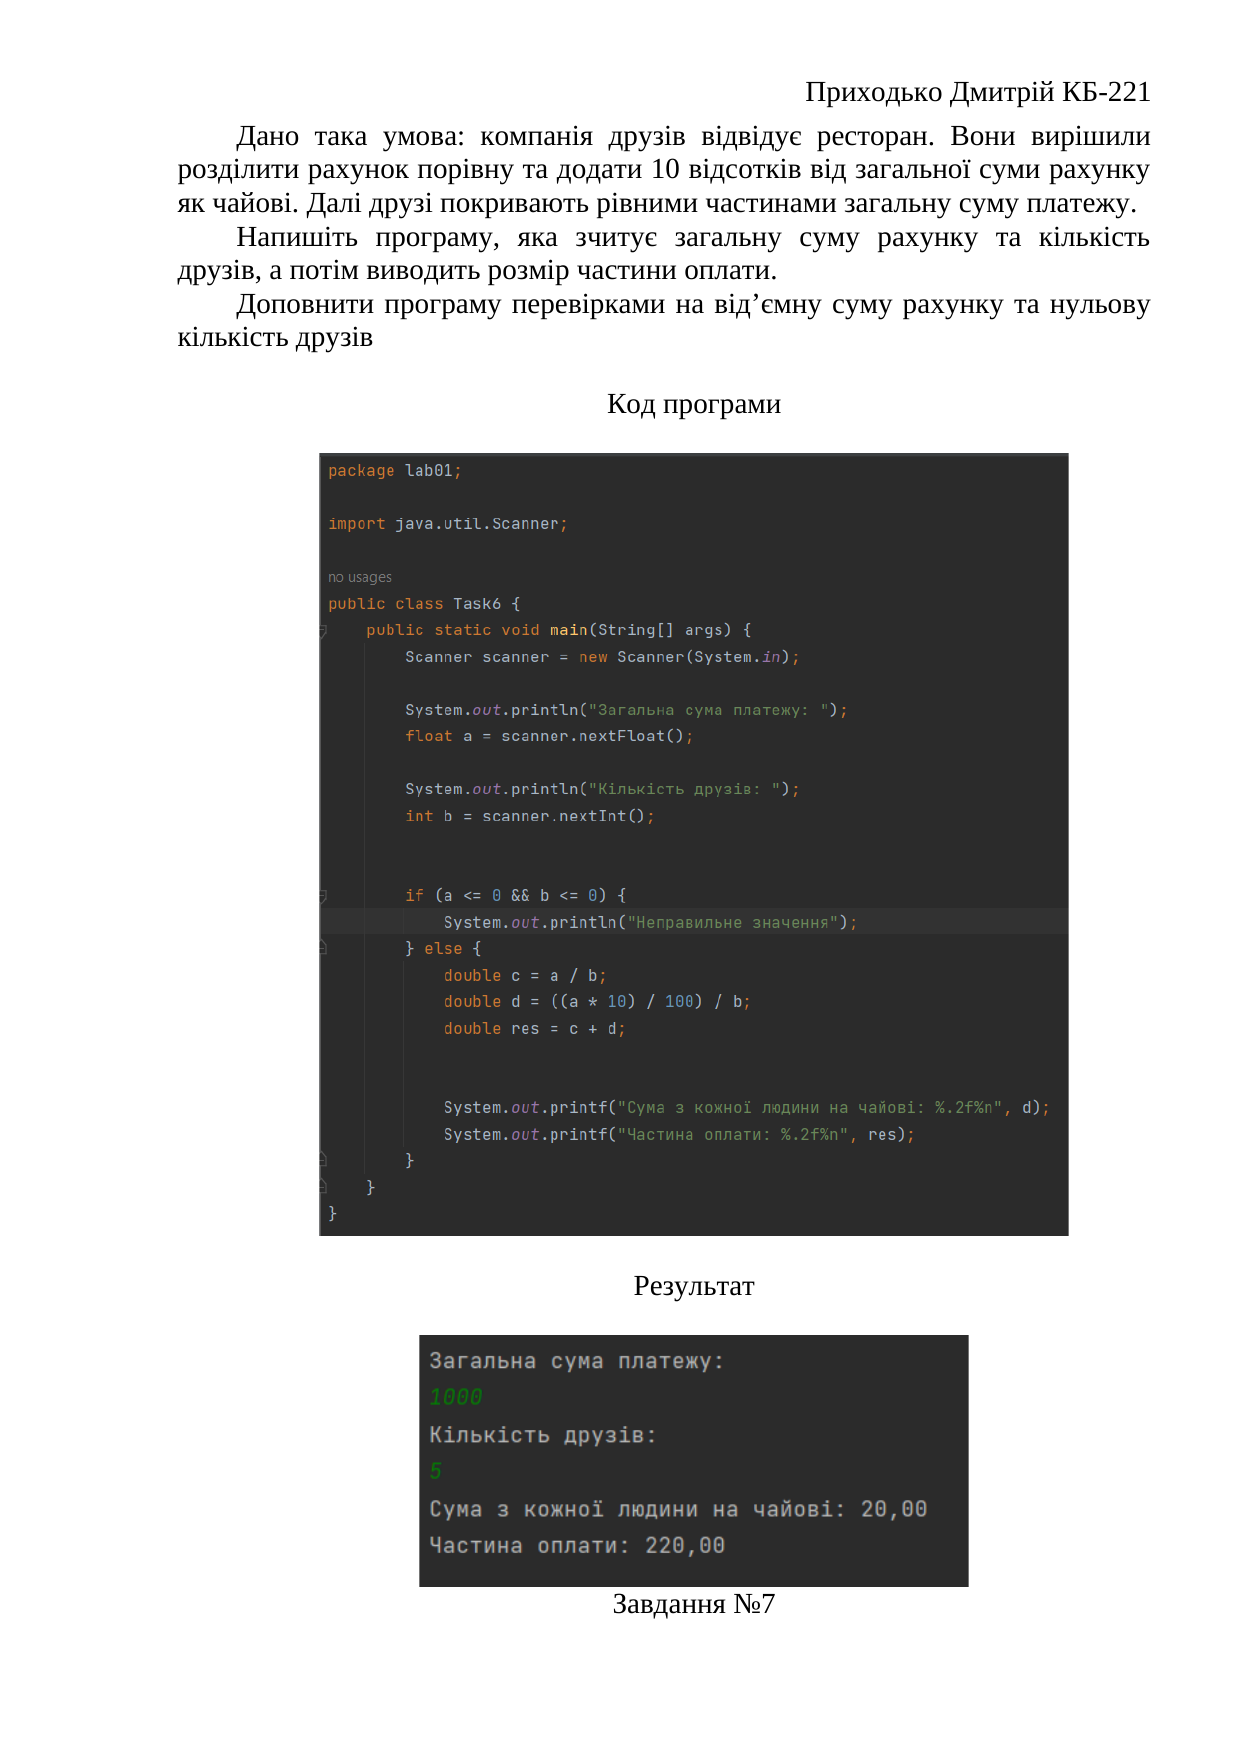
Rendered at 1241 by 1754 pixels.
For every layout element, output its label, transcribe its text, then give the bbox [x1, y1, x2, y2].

picture [419, 1335, 969, 1587]
list Код програми [177, 386, 1152, 420]
picture [319, 453, 1069, 1236]
list Доповнити програму перевірками на від’ємну суму рахунку та нульову кількість друзів [177, 286, 1152, 353]
list Дано така умова: компанія друзів відвідує ресторан. Вони вирішили розділити рахунок порівну та додати 10 відсотків від загальної суми рахунку як чайові. Далі друзі покривають рівними частинами загальну суму платежу. [177, 118, 1152, 219]
list Результат [177, 1268, 1152, 1302]
list Завдання №7 [177, 1586, 1152, 1619]
list Напишіть програму, яка зчитує загальну суму рахунку та кількість друзів, а потім виводить розмір частини оплати. [177, 219, 1152, 286]
